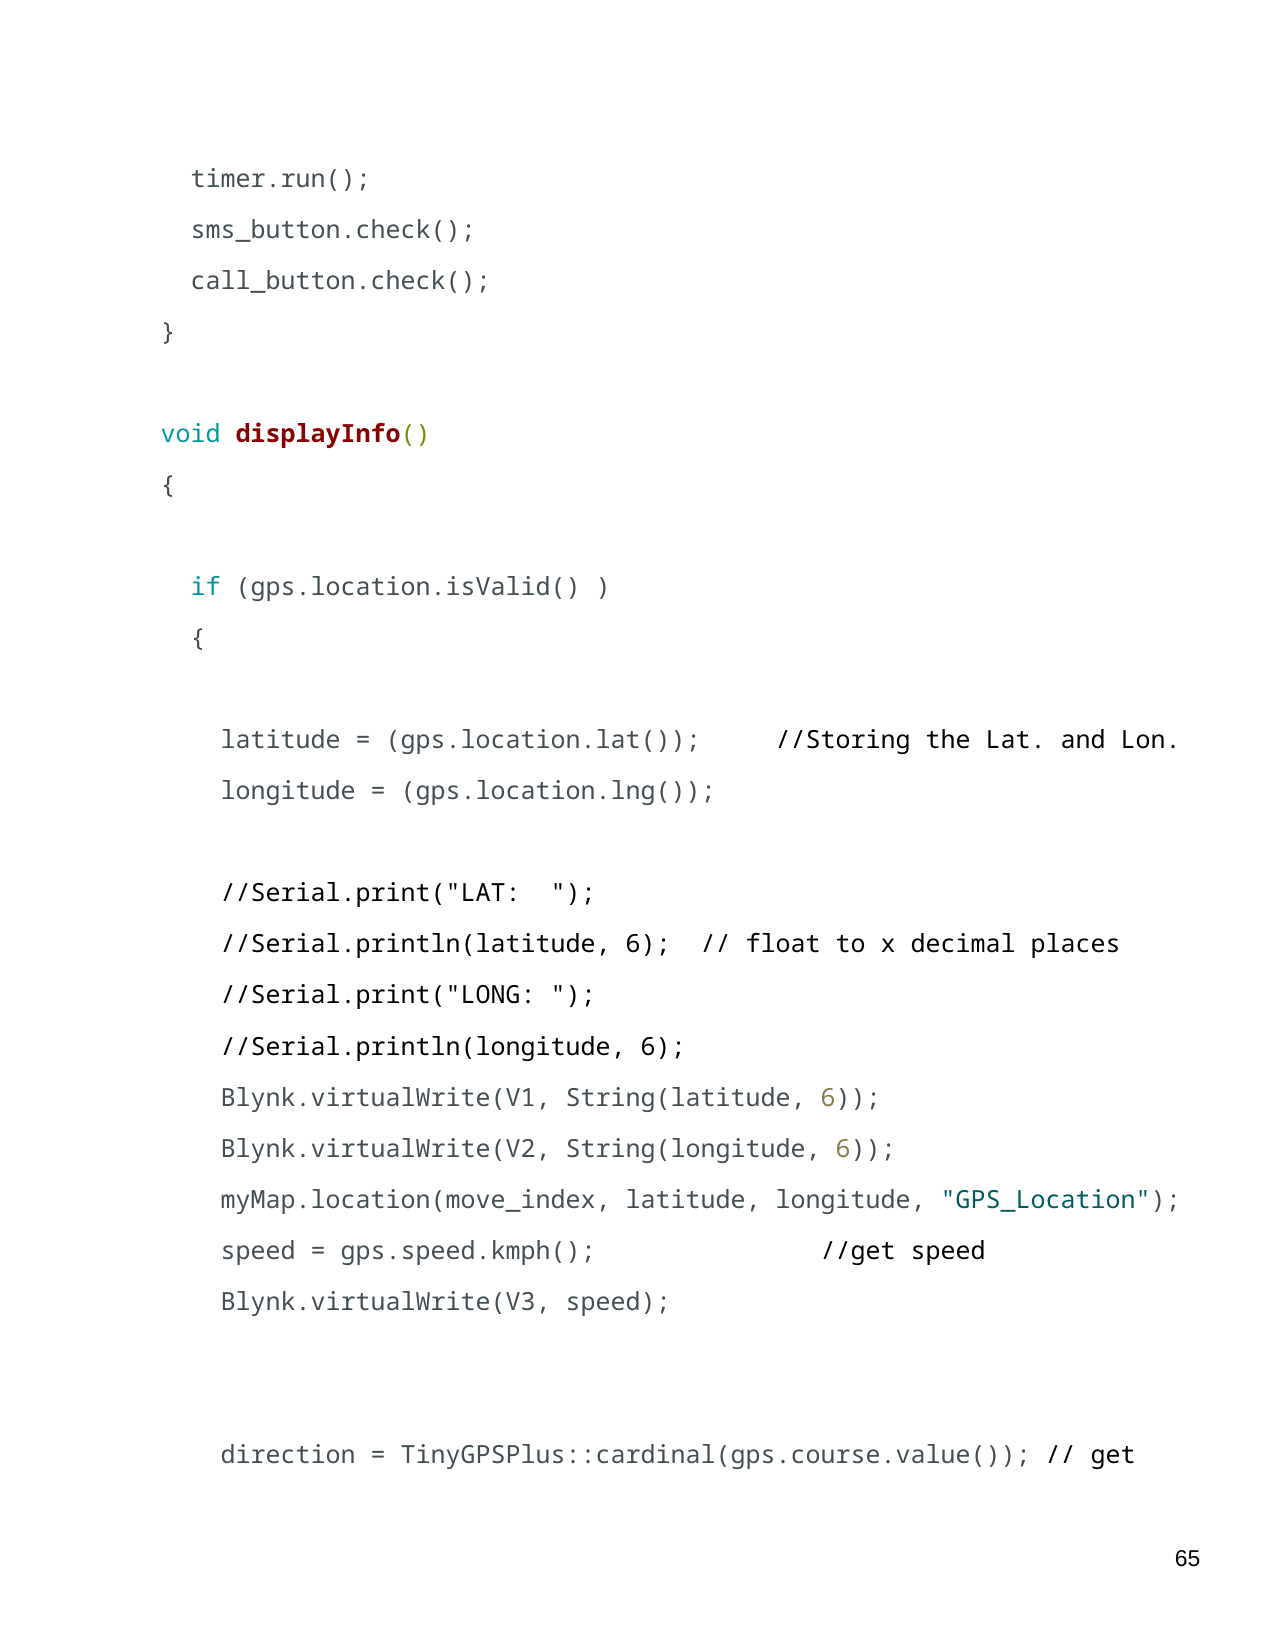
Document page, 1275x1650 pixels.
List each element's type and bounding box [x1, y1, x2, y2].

table_header [150, 150, 1200, 1481]
